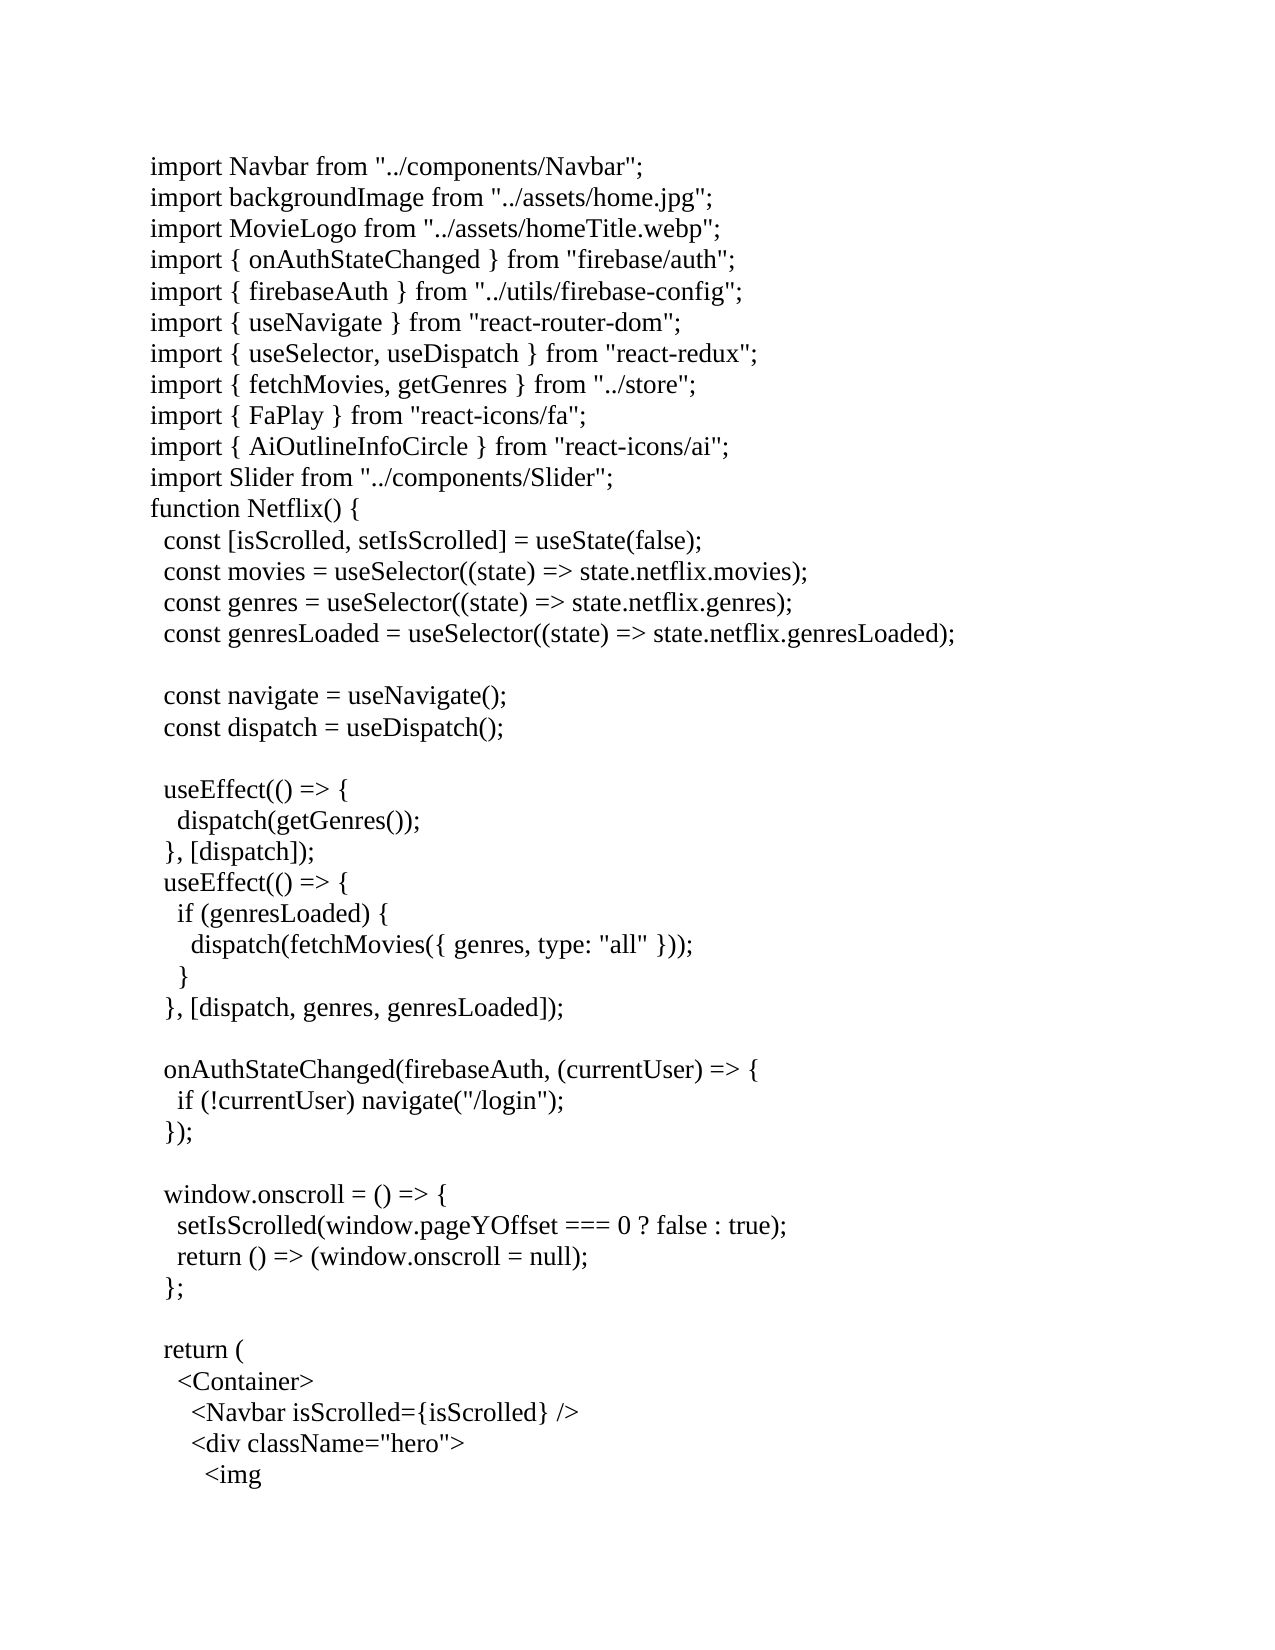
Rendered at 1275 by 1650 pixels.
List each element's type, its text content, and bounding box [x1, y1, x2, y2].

text return ( [150, 1333, 1125, 1365]
text import Slider from "../components/Slider"; [150, 461, 1125, 493]
text const navigate = useNavigate(); [150, 679, 1125, 711]
text import MovieLogo from "../assets/homeTitle.webp"; [150, 212, 1125, 243]
text import { onAuthStateChanged } from "firebase/auth"; [150, 243, 1125, 274]
text const dispatch = useDispatch(); [150, 711, 1125, 742]
text <div className="hero"> [150, 1427, 1125, 1458]
text onAuthStateChanged(firebaseAuth, (currentUser) => { [150, 1053, 1125, 1084]
text return () => (window.onscroll = null); [150, 1240, 1125, 1271]
text if (genresLoaded) { [150, 897, 1125, 929]
text } [150, 960, 1125, 991]
text window.onscroll = () => { [150, 1178, 1125, 1209]
text setIsScrolled(window.pageYOffset === 0 ? false : true); [150, 1209, 1125, 1240]
text import Navbar from "../components/Navbar"; [150, 150, 1125, 181]
text <Container> [150, 1365, 1125, 1396]
text const genresLoaded = useSelector((state) => state.netflix.genresLoaded); [150, 617, 1125, 648]
text function Netflix() { [150, 493, 1125, 524]
text import { useNavigate } from "react-router-dom"; [150, 306, 1125, 337]
text const genres = useSelector((state) => state.netflix.genres); [150, 586, 1125, 617]
text <Navbar isScrolled={isScrolled} /> [150, 1396, 1125, 1427]
text }); [150, 1116, 1125, 1147]
text }, [dispatch]); [150, 835, 1125, 866]
text const movies = useSelector((state) => state.netflix.movies); [150, 555, 1125, 586]
text import { useSelector, useDispatch } from "react-redux"; [150, 337, 1125, 368]
text dispatch(getGenres()); [150, 804, 1125, 835]
text import { fetchMovies, getGenres } from "../store"; [150, 368, 1125, 399]
text useEffect(() => { [150, 866, 1125, 897]
text import backgroundImage from "../assets/home.jpg"; [150, 181, 1125, 212]
text if (!currentUser) navigate("/login"); [150, 1084, 1125, 1116]
text import { firebaseAuth } from "../utils/firebase-config"; [150, 274, 1125, 306]
text }, [dispatch, genres, genresLoaded]); [150, 991, 1125, 1022]
text <img [150, 1458, 1125, 1489]
text }; [150, 1271, 1125, 1302]
text useEffect(() => { [150, 773, 1125, 804]
text import { AiOutlineInfoCircle } from "react-icons/ai"; [150, 430, 1125, 461]
text dispatch(fetchMovies({ genres, type: "all" })); [150, 929, 1125, 960]
text import { FaPlay } from "react-icons/fa"; [150, 399, 1125, 430]
text const [isScrolled, setIsScrolled] = useState(false); [150, 524, 1125, 555]
